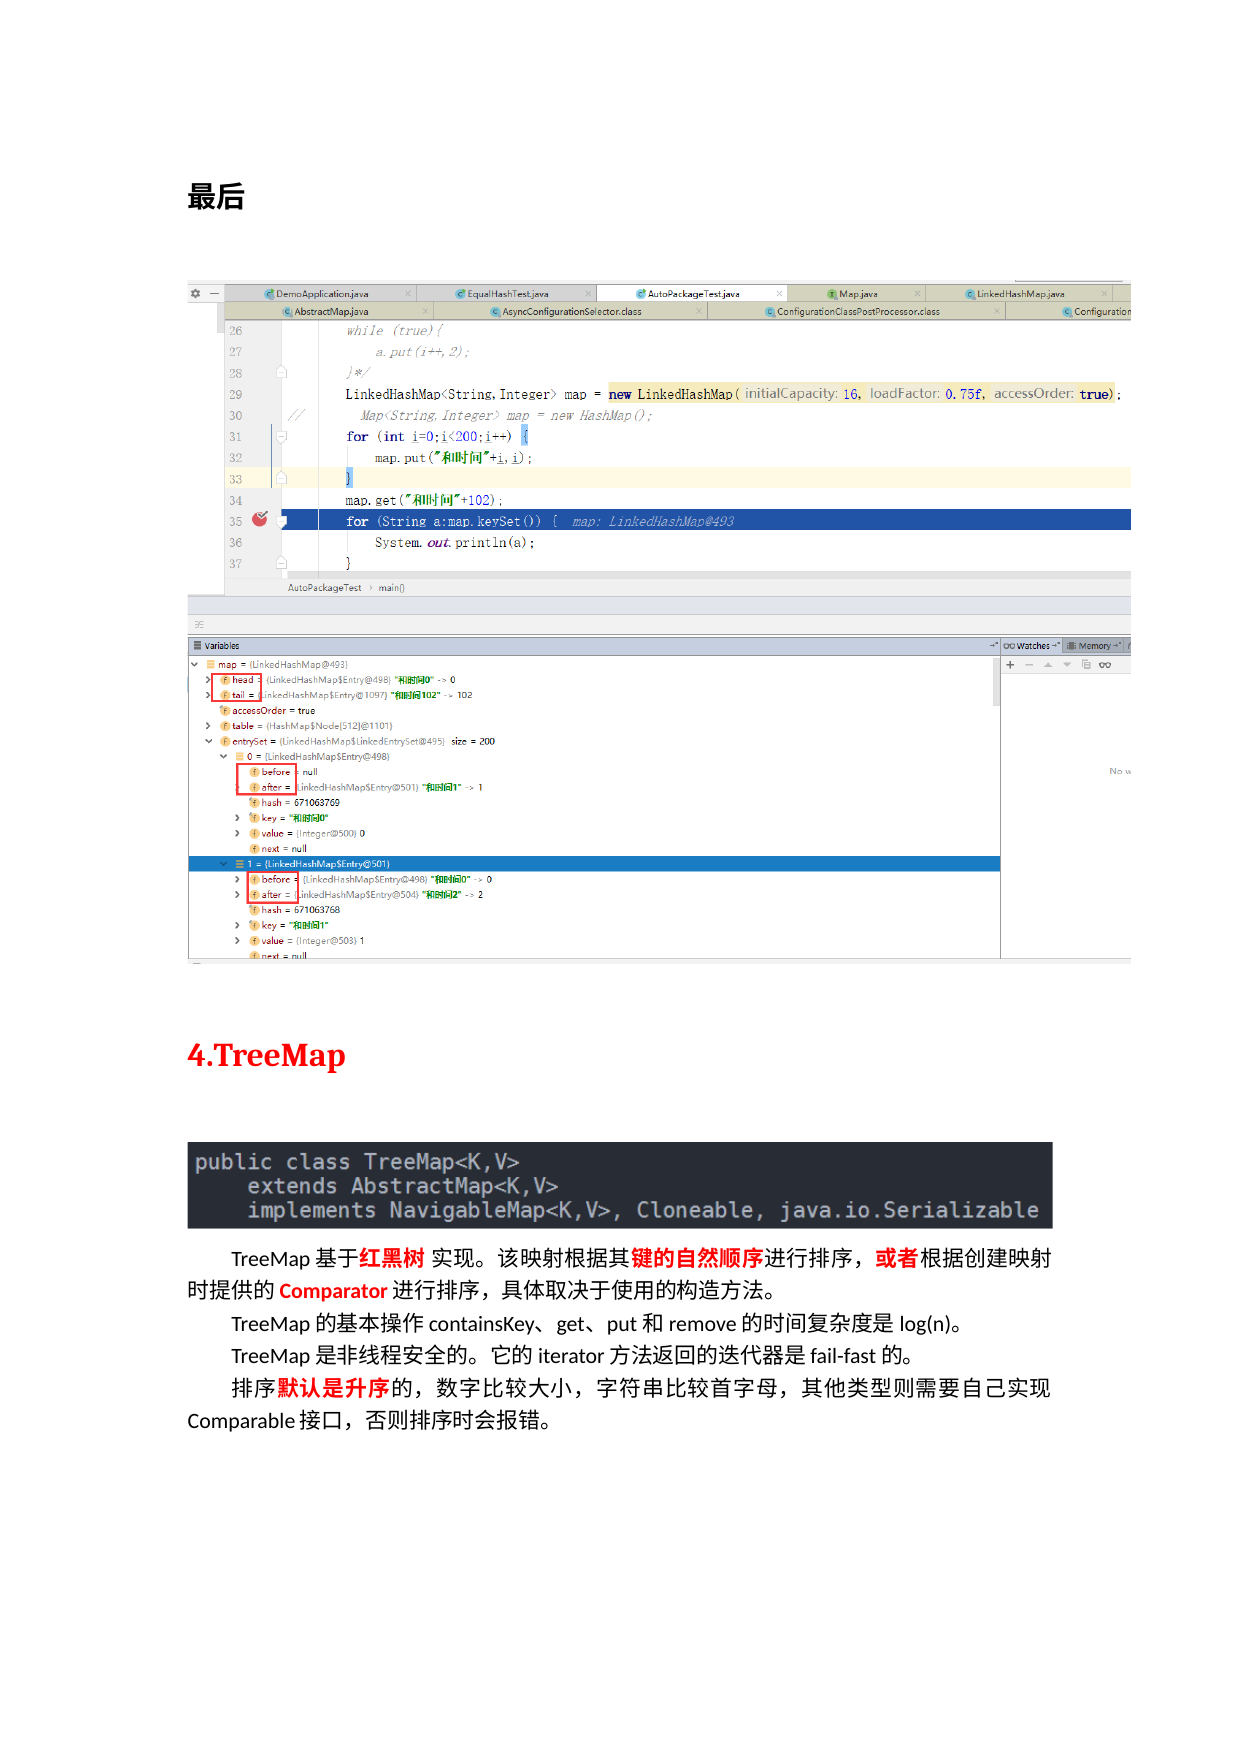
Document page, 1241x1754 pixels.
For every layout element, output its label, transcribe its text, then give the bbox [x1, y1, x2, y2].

text 排序默认是升序的，数字比较大小，字符串比较首字母，其他类型则需要自己实现Comparable接口，否则排序时会报错。 [187, 1370, 1053, 1435]
picture [187, 280, 1131, 964]
text TreeMap基于红黑树 实现。该映射根据其键的自然顺序进行排序，或者根据创建映射时提供的Comparator进行排序，具体取决于使用的构造方法。 [187, 1240, 1053, 1305]
text TreeMap的基本操作containsKey、get、put 和 remove 的时间复杂度是 log(n)。 [187, 1305, 1053, 1338]
subtitle 4.TreeMap [187, 1023, 1053, 1088]
picture [187, 1142, 1053, 1233]
text TreeMap是非线程安全的。它的iterator方法返回的迭代器是fail-fast 的。 [187, 1338, 1053, 1370]
subtitle 最后 [187, 162, 1053, 227]
